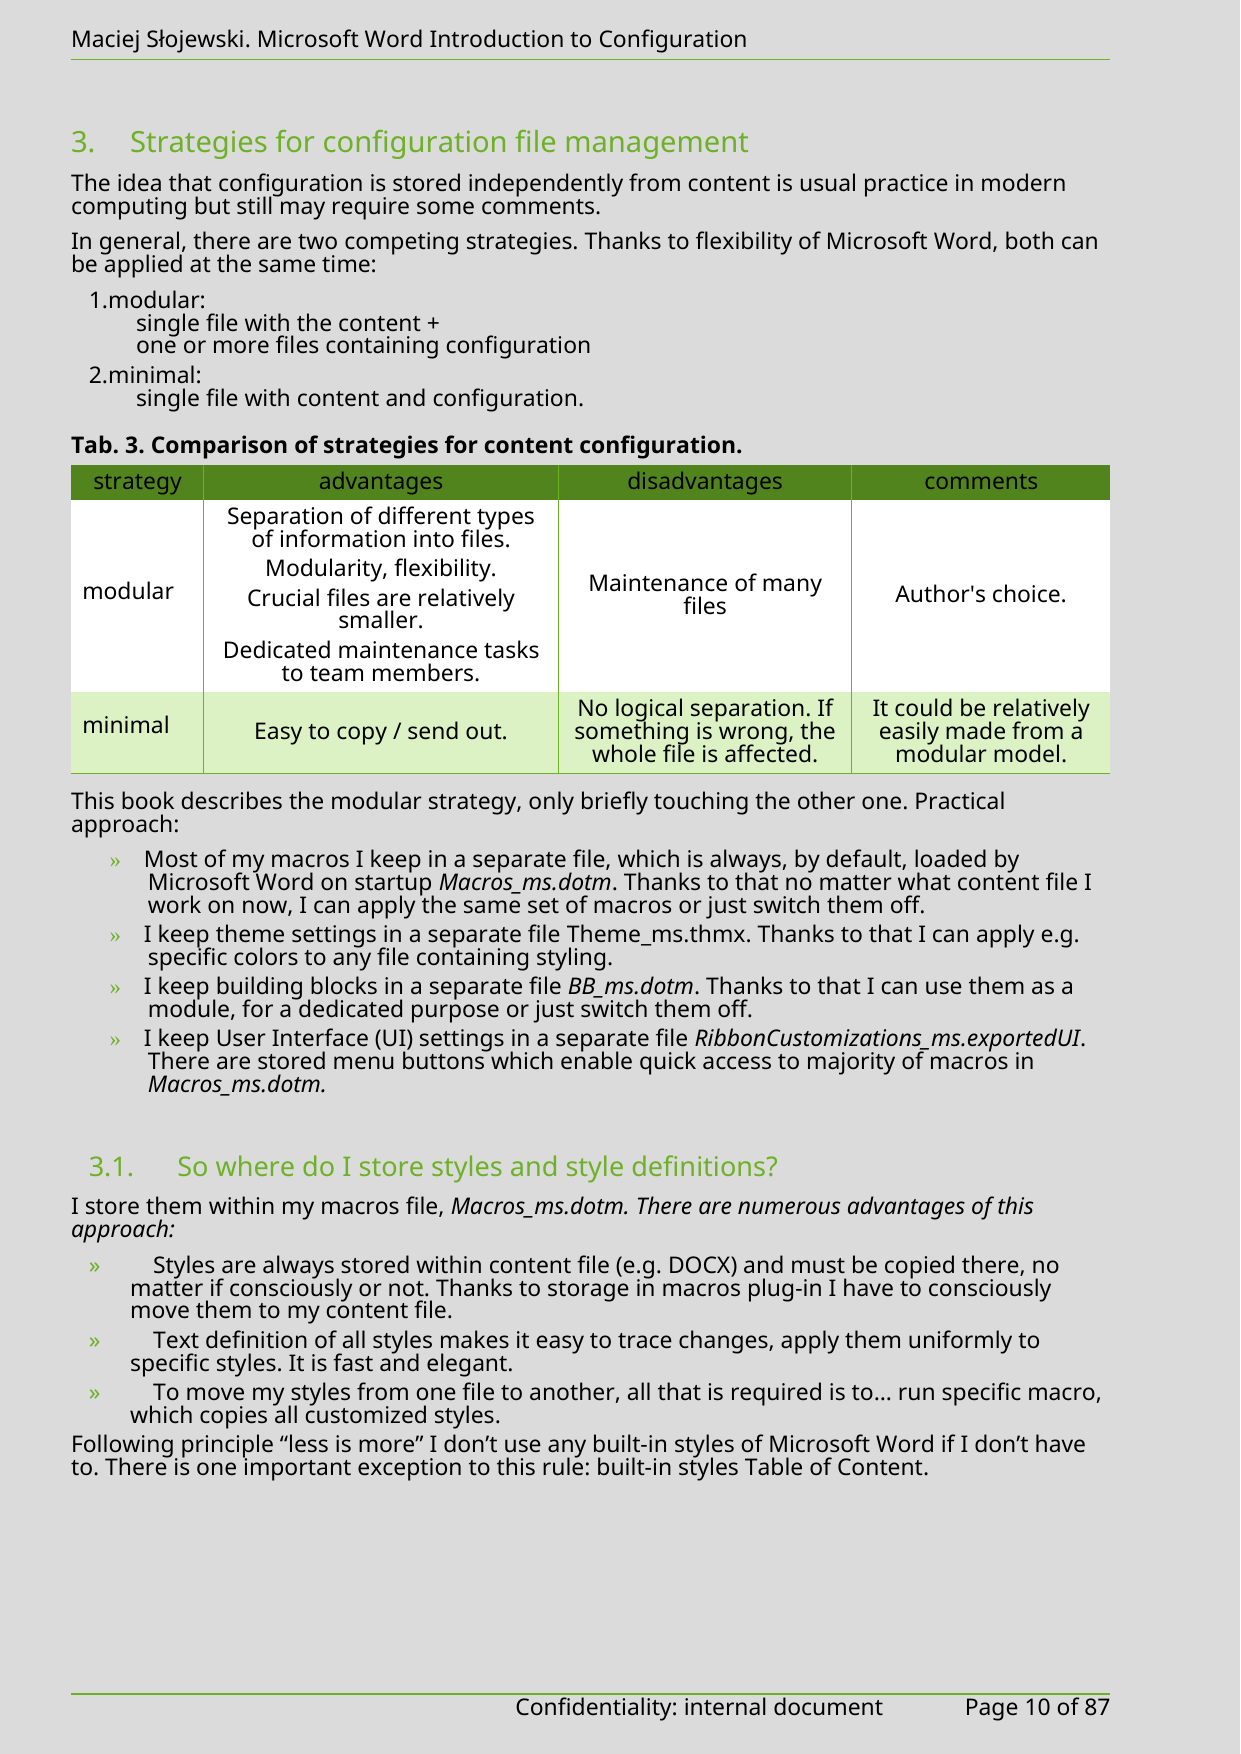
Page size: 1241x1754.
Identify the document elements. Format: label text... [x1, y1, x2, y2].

list Text definition of all styles makes it easy to trace changes, apply them uniformly to specific styles. It is fast and elegant. [88, 1330, 1110, 1376]
table_cell It could be relatively easily made from a modular model. [852, 692, 1110, 773]
table_header disadvantages [559, 465, 851, 500]
table_cell modular [71, 500, 203, 692]
table_header comments [852, 465, 1110, 500]
text This book describes the modular strategy, only briefly touching the other one. Practical approach: [71, 791, 1110, 837]
table_cell No logical separation. If something is wrong, the whole file is affected. [559, 692, 851, 773]
list To move my styles from one file to another, all that is required is to… run specific macro, which copies all customized styles. [88, 1382, 1110, 1428]
list I keep User Interface (UI) settings in a separate file RibbonCustomizations_ms.exportedUI. There are stored menu buttons which enable quick access to majority of macros in Macros_ms.dotm. [109, 1028, 1110, 1097]
table_header strategy [71, 465, 203, 500]
table_cell Author's choice. [852, 500, 1110, 692]
text Tab. 3. Comparison of strategies for content configuration. [source: herein] [71, 436, 1110, 458]
list Styles are always stored within content file (e.g. DOCX) and must be copied there, no matter if consciously or not. Thanks to storage in macros plug-in I have to consciously move them to my content file. [88, 1255, 1110, 1323]
table_cell Separation of different types of information into files. Modularity, flexibility. Crucial files are relatively smaller. Dedicated maintenance tasks to team members. [204, 500, 558, 692]
subtitle So where do I store styles and style definitions? [88, 1147, 1110, 1184]
list I keep building blocks in a separate file BB_ms.dotm. Thanks to that I can use them as a module, for a dedicated purpose or just switch them off. [109, 976, 1110, 1022]
list I keep theme settings in a separate file . Thanks to that I can apply e.g. specific colors to any file containing styling. [109, 924, 1110, 970]
table_cell Maintenance of many files [559, 500, 851, 692]
table_cell Easy to copy / send out. [204, 692, 558, 773]
table_cell minimal [71, 692, 203, 773]
text The idea that configuration is stored independently from content is usual practice in modern computing but still may require some comments. [71, 173, 1110, 219]
text In general, there are two competing strategies. Thanks to flexibility of Microsoft Word, both can be applied at the same time: [71, 231, 1110, 277]
list Most of my macros I keep in a separate file, which is always, by default, loaded by Microsoft Word on startup Macros_ms.dotm. Thanks to that no matter what content file I work on now, I can apply the same set of macros or just switch them off. [109, 849, 1110, 918]
subtitle Strategies for configuration file management [71, 121, 1110, 161]
text I store them within my macros file, Macros_ms.dotm. There are numerous advantages of this approach: [71, 1196, 1110, 1242]
list modular: single file with the content + one or more files containing configuration [88, 290, 1110, 358]
table_header advantages [204, 465, 558, 500]
list minimal: single file with content and configuration. [88, 365, 1110, 411]
text Following principle “less is more” I don’t use any built-in styles of Microsoft Word if I don’t have to. There is one important exception to this rule: built-in styles Table of Content. [71, 1434, 1110, 1480]
